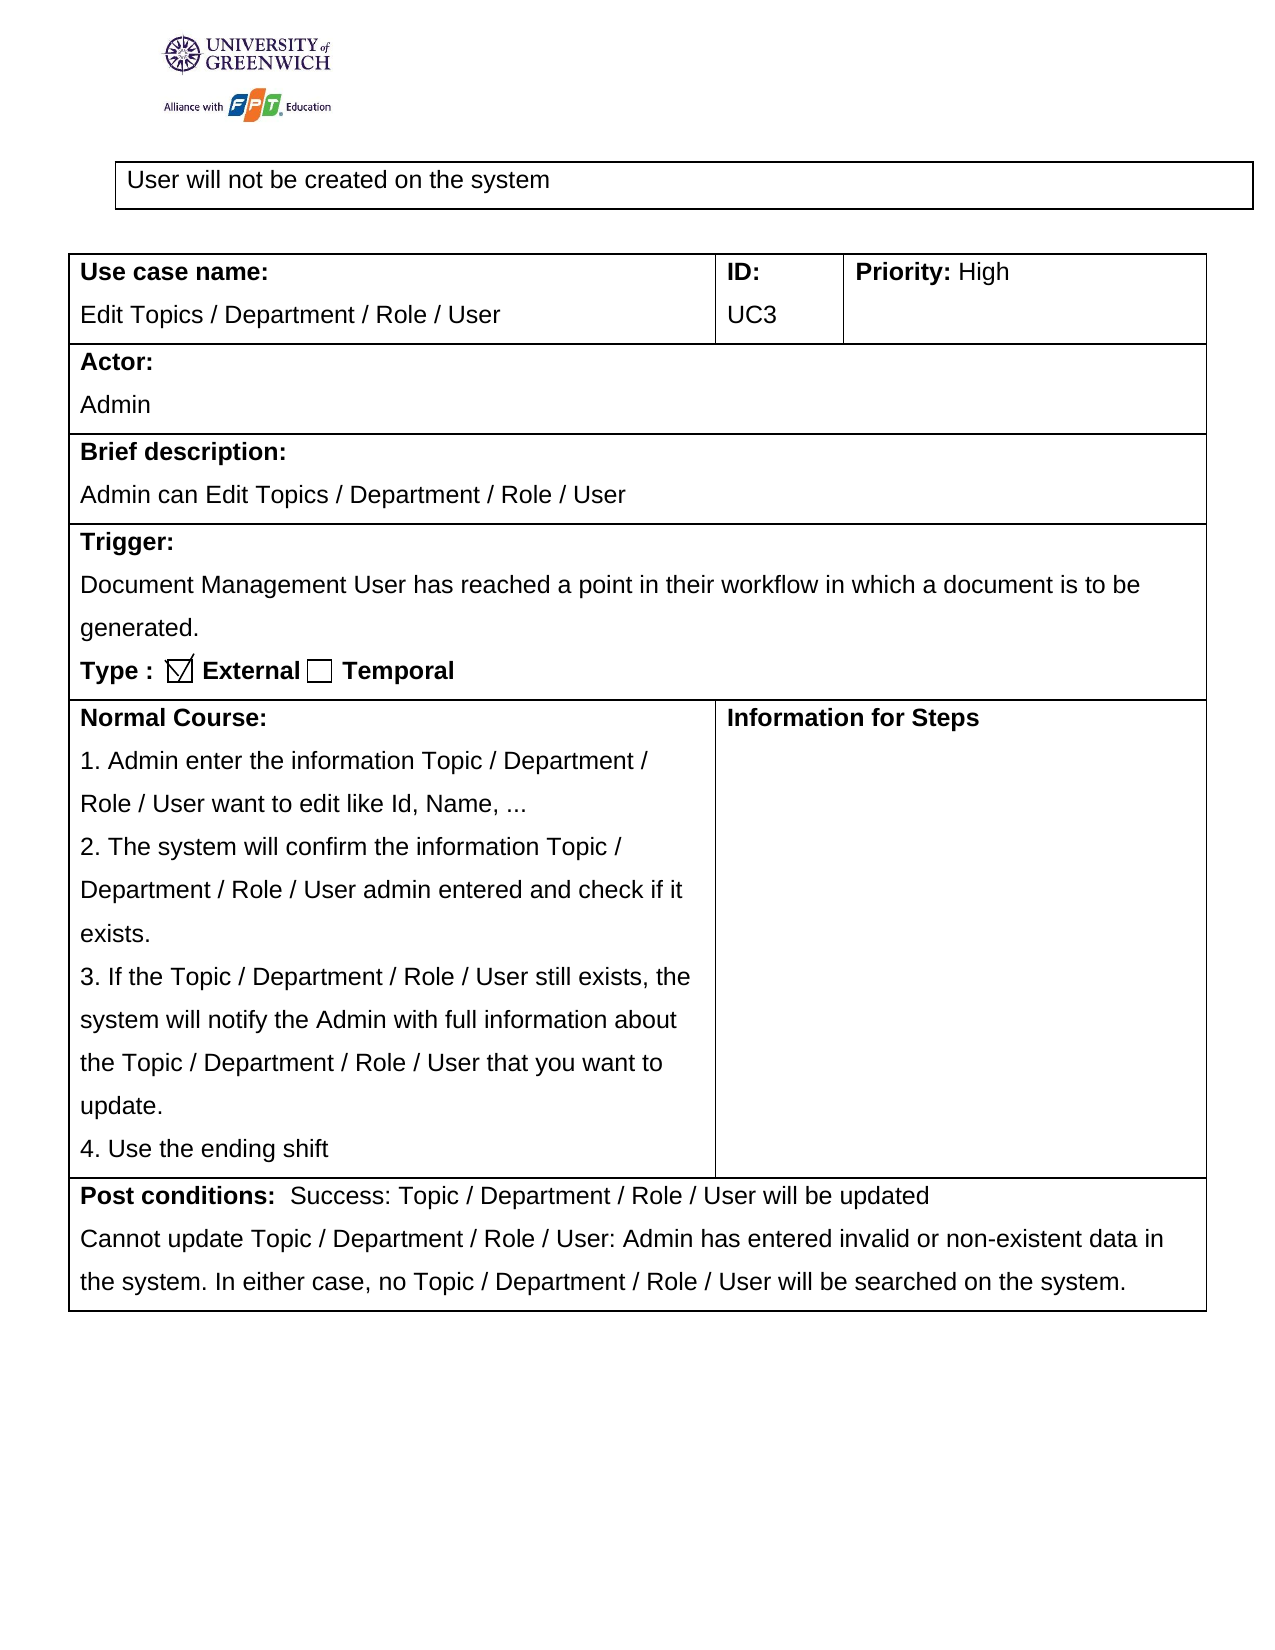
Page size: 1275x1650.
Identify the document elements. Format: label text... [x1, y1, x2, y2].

table_cell Brief description: Admin can Edit Topics / Department / Role / User [70, 435, 1206, 523]
table_header Priority: High [844, 255, 1206, 343]
table_cell Actor: Admin [70, 345, 1206, 433]
table_cell Normal Course: 1. Admin enter the information Topic / Department / Role / User want to edit like Id, Name, ... 2. The system will confirm the information Topic / Department / Role / User admin entered and check if it exists. 3. If the Topic / Department / Role / User still exists, the system will notify the Admin with full information about the Topic / Department / Role / User that you want to update. 4. Use the ending shift [70, 701, 715, 1177]
table_header ID: UC3 [716, 255, 843, 343]
table_cell Trigger: Document Management User has reached a point in their workflow in which a document is to be generated. Type : External Temporal [70, 525, 1206, 699]
picture [150, 21, 343, 133]
table_header Use case name: Edit Topics / Department / Role / User [70, 255, 715, 343]
table_cell Post conditions: Success: Topic / Department / Role / User will be updated Cannot update Topic / Department / Role / User: Admin has entered invalid or non-existent data in the system. In either case, no Topic / Department / Role / User will be searched on the system. [70, 1179, 1206, 1310]
table_cell Information for Steps [716, 701, 1206, 1177]
